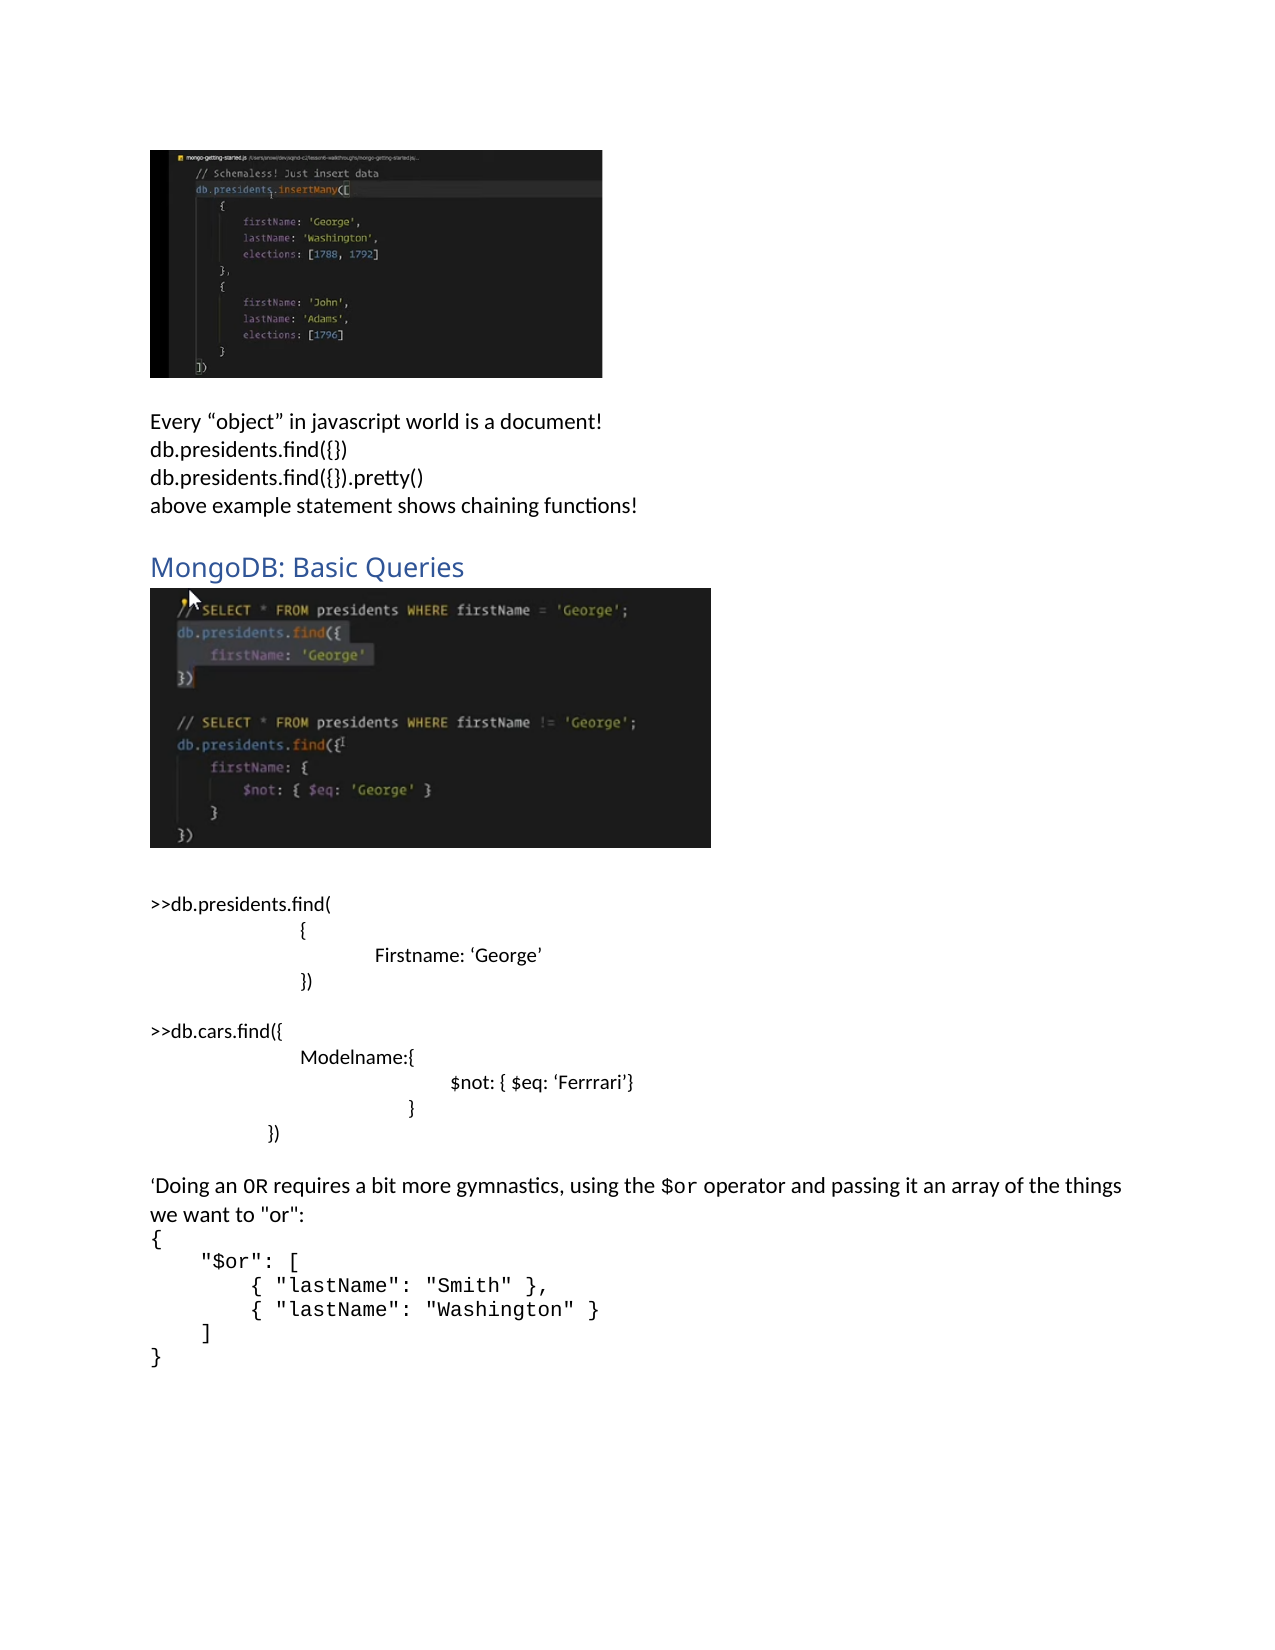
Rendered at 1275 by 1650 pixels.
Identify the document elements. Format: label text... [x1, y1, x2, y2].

text above example statement shows chaining functions! [150, 491, 1125, 519]
text } [150, 1095, 1125, 1120]
text { [150, 1228, 1125, 1251]
text >>db.presidents.find( [150, 892, 1125, 917]
text }) [150, 968, 1125, 993]
text >>db.cars.find({ [150, 1019, 1125, 1044]
picture [150, 150, 603, 378]
text Every “object” in javascript world is a document! [150, 407, 1125, 435]
text "$or": [ [150, 1251, 1125, 1275]
text { "lastName": "Smith" }, [150, 1275, 1125, 1299]
text db.presidents.find({}) [150, 435, 1125, 463]
text ‘Doing an OR requires a bit more gymnastics, using the $or operator and passing it an array of the things we want to "or": [150, 1171, 1125, 1228]
text Modelname:{ [150, 1044, 1125, 1069]
picture [150, 588, 711, 848]
text { [150, 917, 1125, 942]
text Firstname: ‘George’ [150, 942, 1125, 968]
text }) [150, 1120, 1125, 1146]
text { "lastName": "Washington" } [150, 1299, 1125, 1322]
subtitle MongoDB: Basic Queries [150, 549, 1125, 586]
text db.presidents.find({}).pretty() [150, 463, 1125, 491]
text } [150, 1346, 1125, 1370]
text $not: { $eq: ‘Ferrrari’} [150, 1069, 1125, 1095]
text ] [150, 1322, 1125, 1346]
